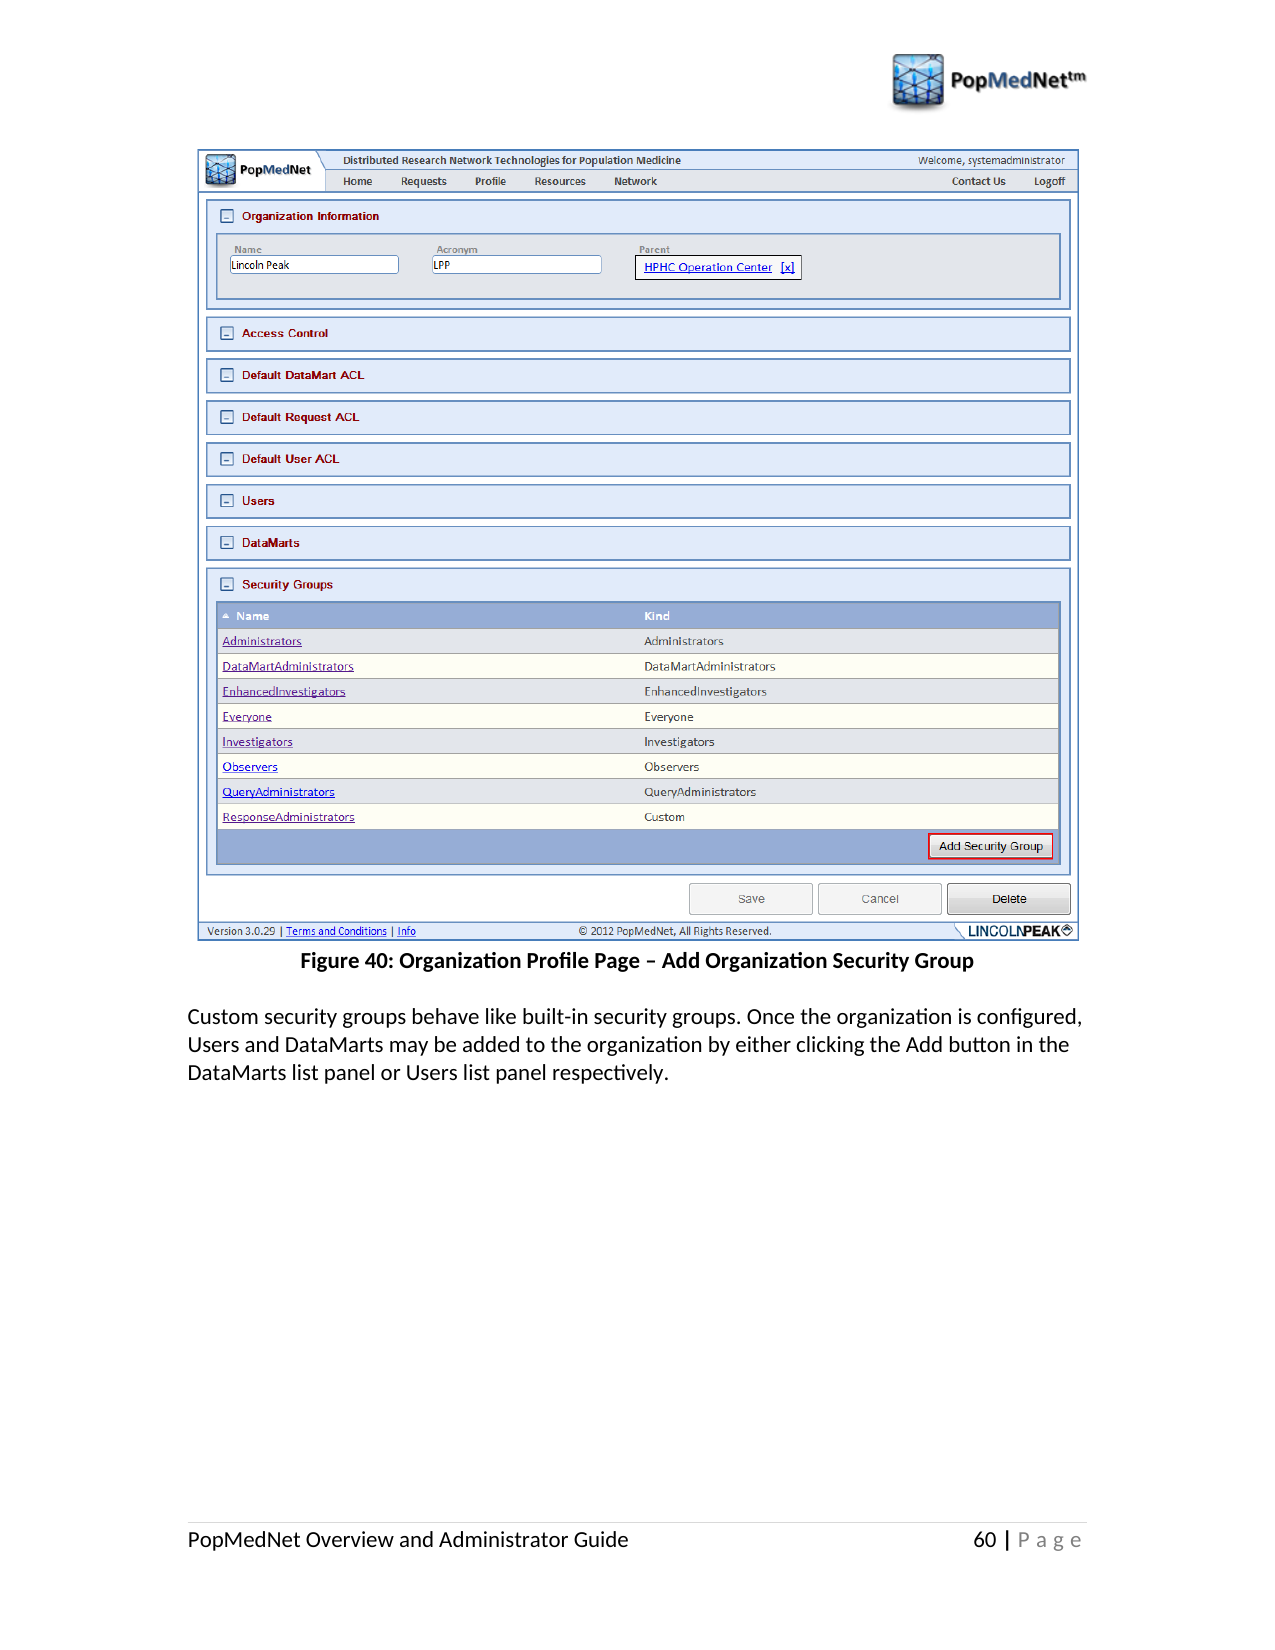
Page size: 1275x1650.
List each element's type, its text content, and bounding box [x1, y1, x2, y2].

picture [187, 142, 1088, 947]
picture [886, 54, 1088, 115]
text Custom security groups behave like built-in security groups. Once the organization is configured, Users and DataMarts may be added to the organization by either clicking the Add button in the DataMarts list panel or Users list panel respectively. [187, 1002, 1087, 1086]
